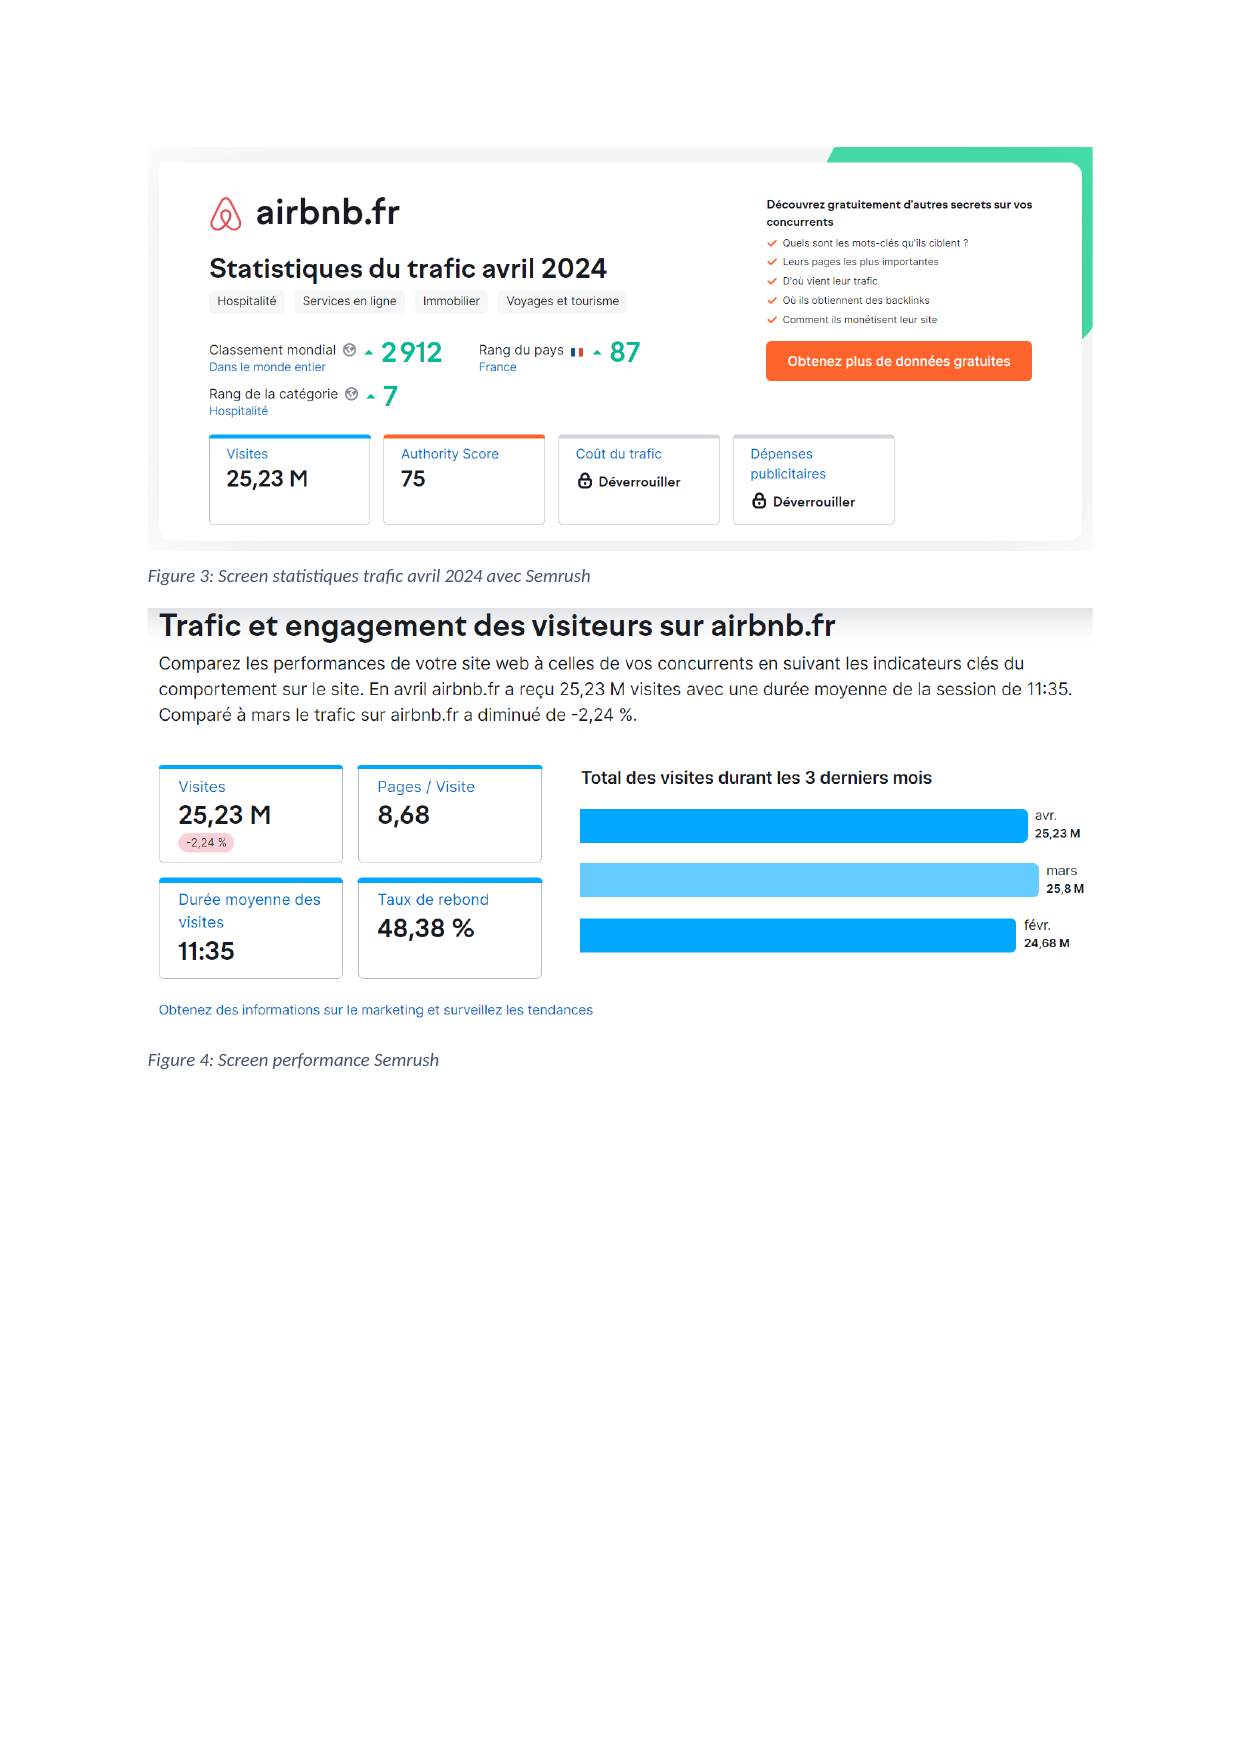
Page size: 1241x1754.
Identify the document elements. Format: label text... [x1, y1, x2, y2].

text Figure 3: Screen statistiques trafic avril 2024 avec Semrush [148, 564, 1093, 587]
text Figure 4: Screen performance Semrush [148, 1048, 1093, 1071]
picture [147, 608, 1093, 1035]
picture [147, 147, 1093, 551]
